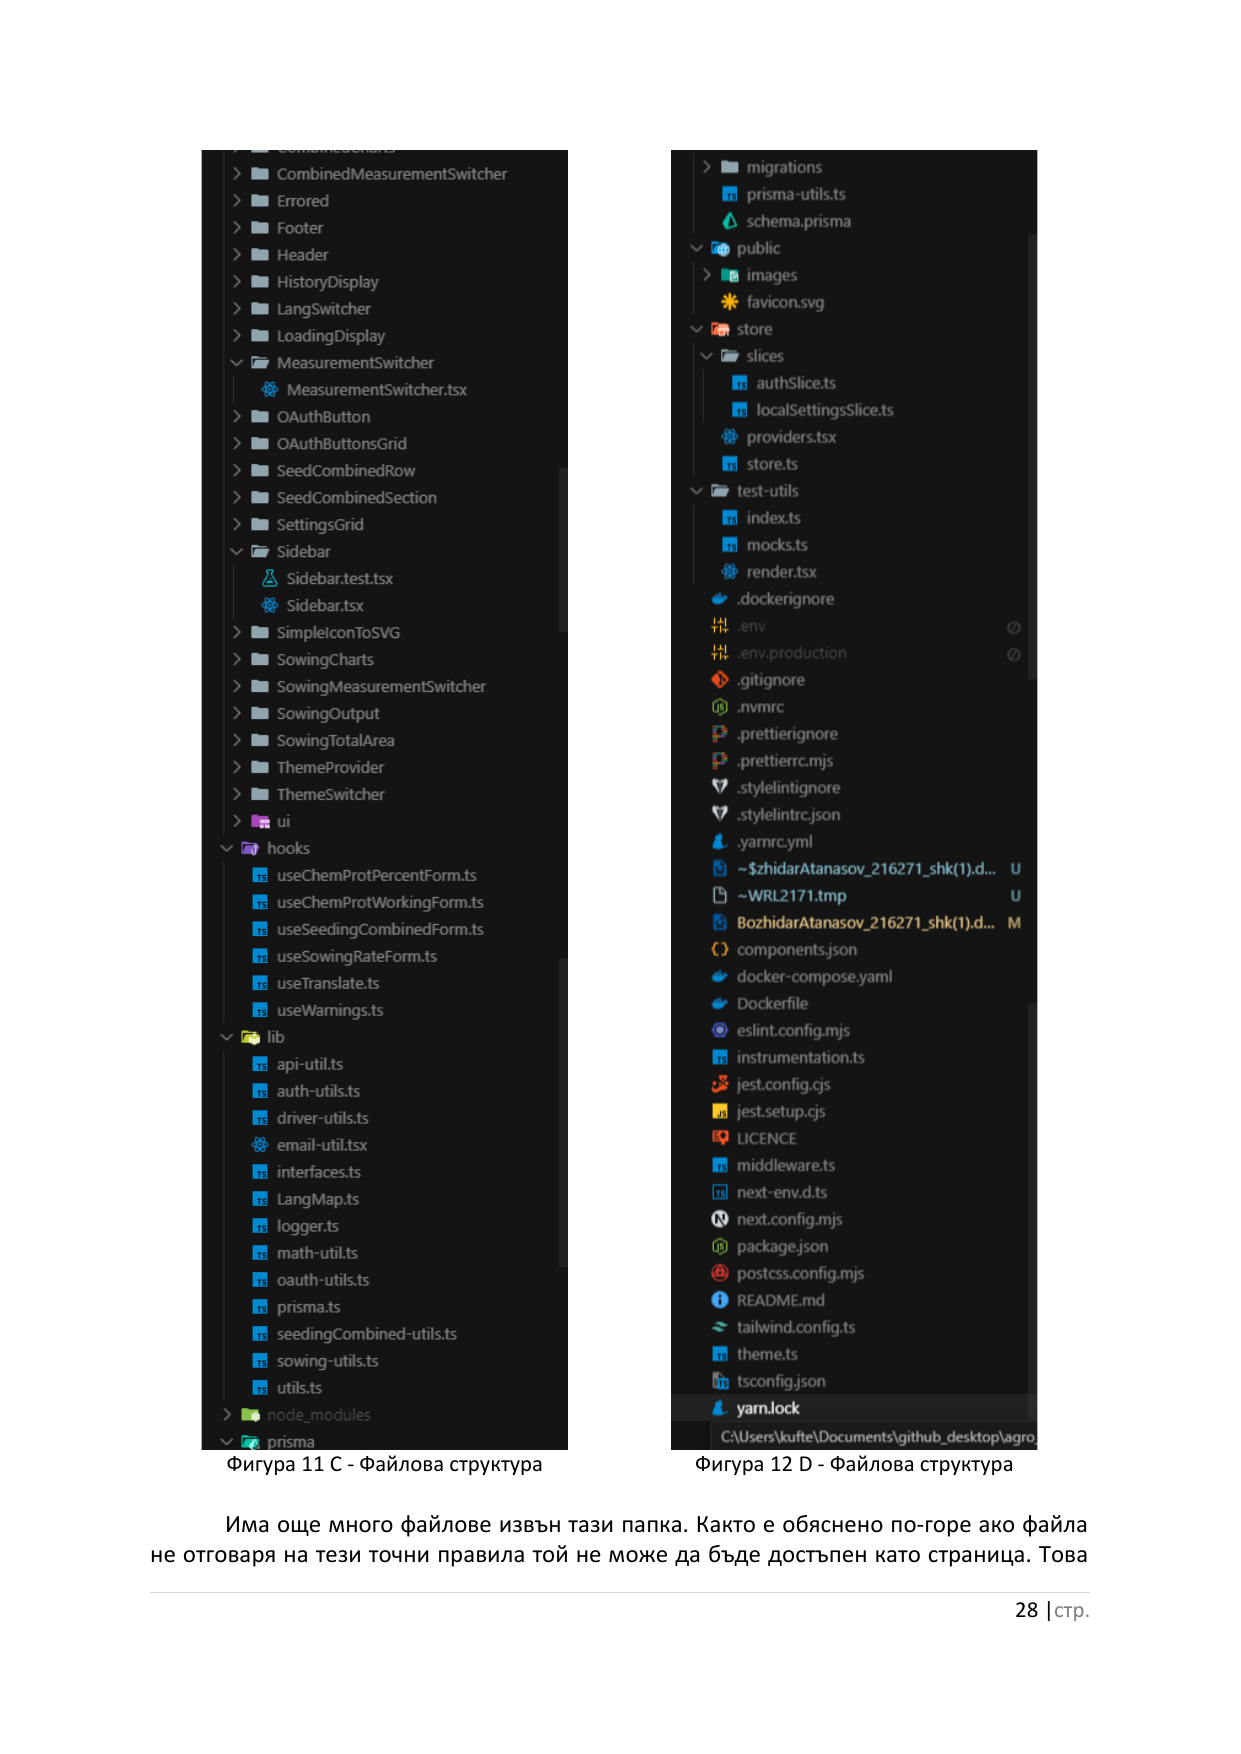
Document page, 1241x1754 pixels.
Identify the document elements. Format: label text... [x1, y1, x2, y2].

picture [201, 150, 568, 1450]
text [150, 1508, 1090, 1569]
picture [671, 150, 1038, 1450]
